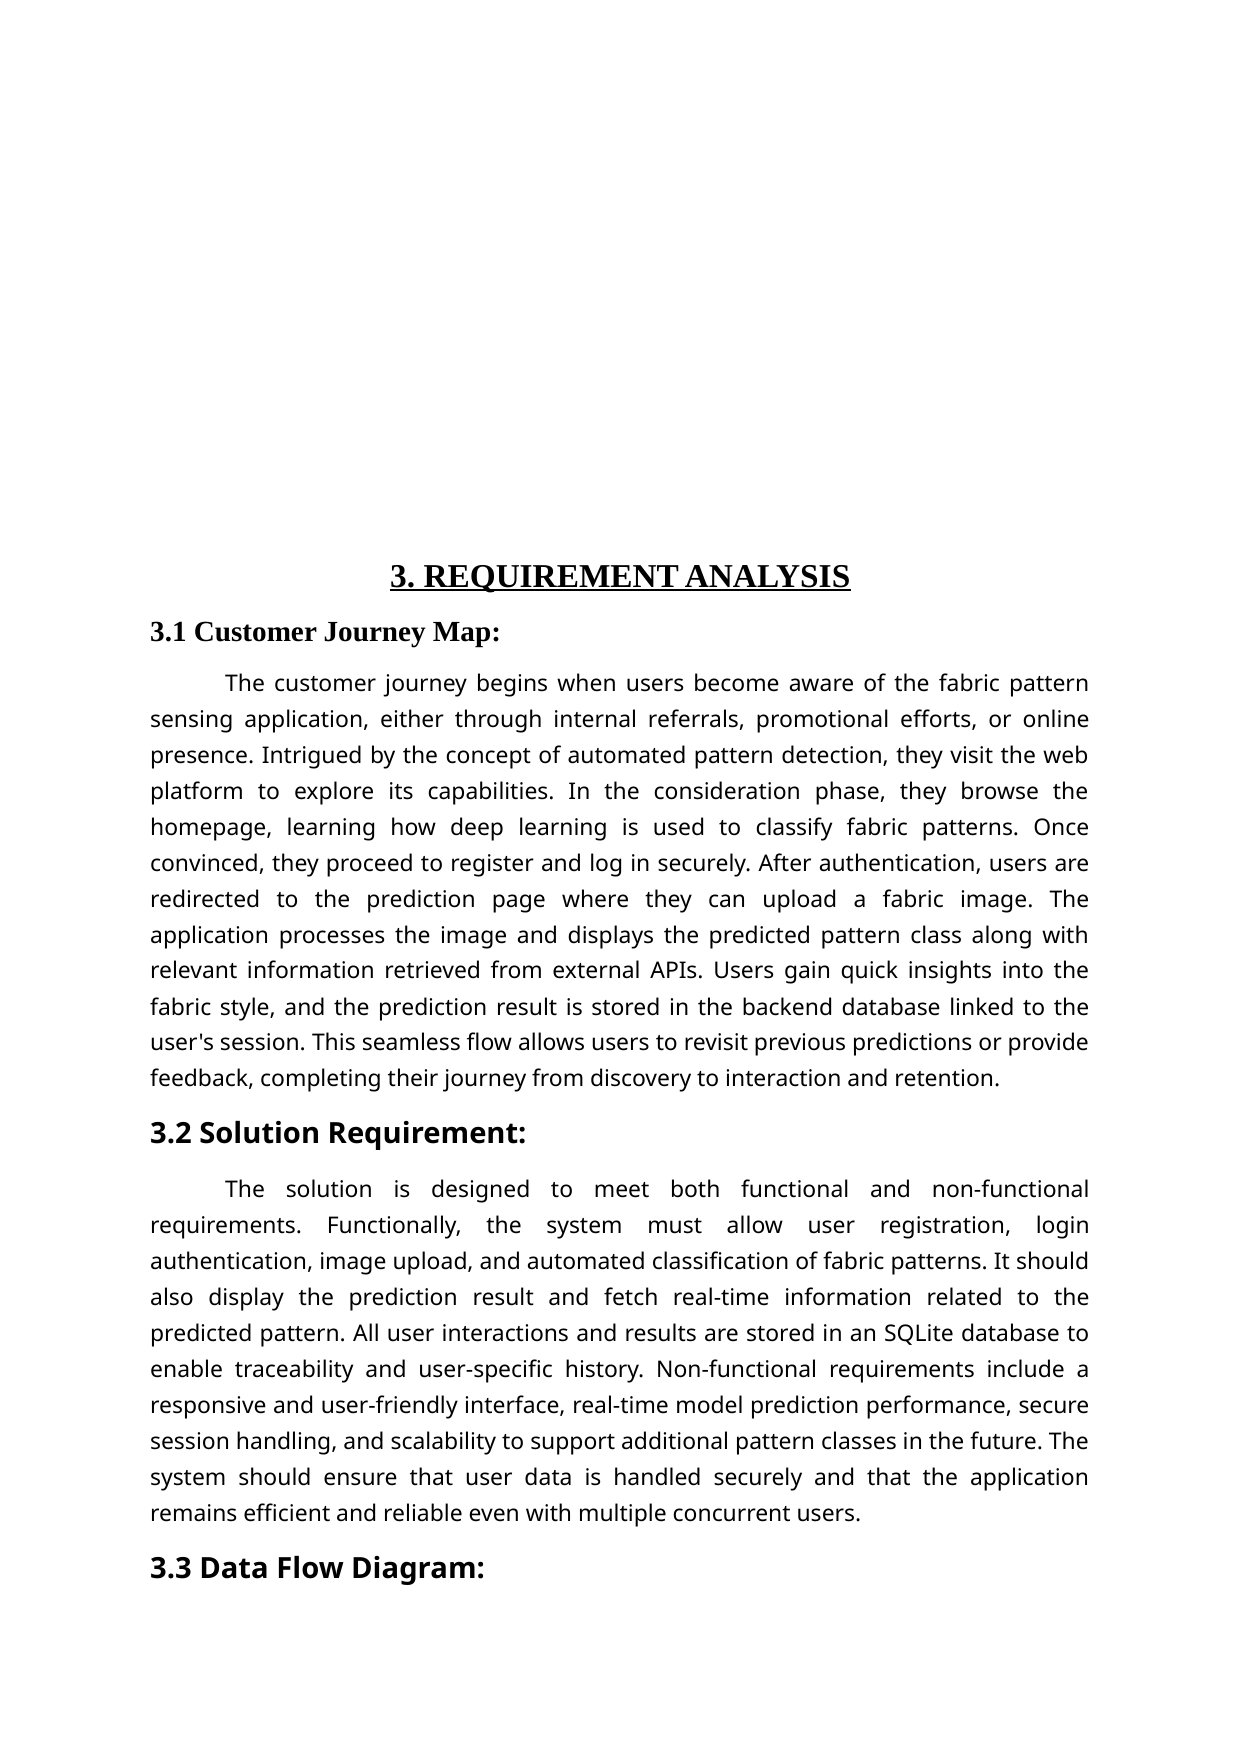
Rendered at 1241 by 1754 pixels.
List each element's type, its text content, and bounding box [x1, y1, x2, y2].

text 3. REQUIREMENT ANALYSIS [150, 556, 1090, 594]
text The customer journey begins when users become aware of the fabric pattern sensing application, either through internal referrals, promotional efforts, or online presence. Intrigued by the concept of automated pattern detection, they visit the web platform to explore its capabilities. In the consideration phase, they browse the homepage, learning how deep learning is used to classify fabric patterns. Once convinced, they proceed to register and log in securely. After authentication, users are redirected to the prediction page where they can upload a fabric image. The application processes the image and displays the predicted pattern class along with relevant information retrieved from external APIs. Users gain quick insights into the fabric style, and the prediction result is stored in the backend database linked to the user's session. This seamless flow allows users to revisit previous predictions or provide feedback, completing their journey from discovery to interaction and retention. [150, 667, 1090, 1093]
text 3.2 Solution Requirement: [150, 1113, 1090, 1152]
text 3.3 Data Flow Diagram: [150, 1547, 1090, 1587]
text The solution is designed to meet both functional and non-functional requirements. Functionally, the system must allow user registration, login authentication, image upload, and automated classification of fabric patterns. It should also display the prediction result and fetch real-time information related to the predicted pattern. All user interactions and results are stored in an SQLite database to enable traceability and user-specific history. Non-functional requirements include a responsive and user-friendly interface, real-time model prediction performance, secure session handling, and scalability to support additional pattern classes in the future. The system should ensure that user data is handled securely and that the application remains efficient and reliable even with multiple concurrent users. [150, 1173, 1090, 1528]
text 3.1 Customer Journey Map: [150, 614, 1090, 648]
